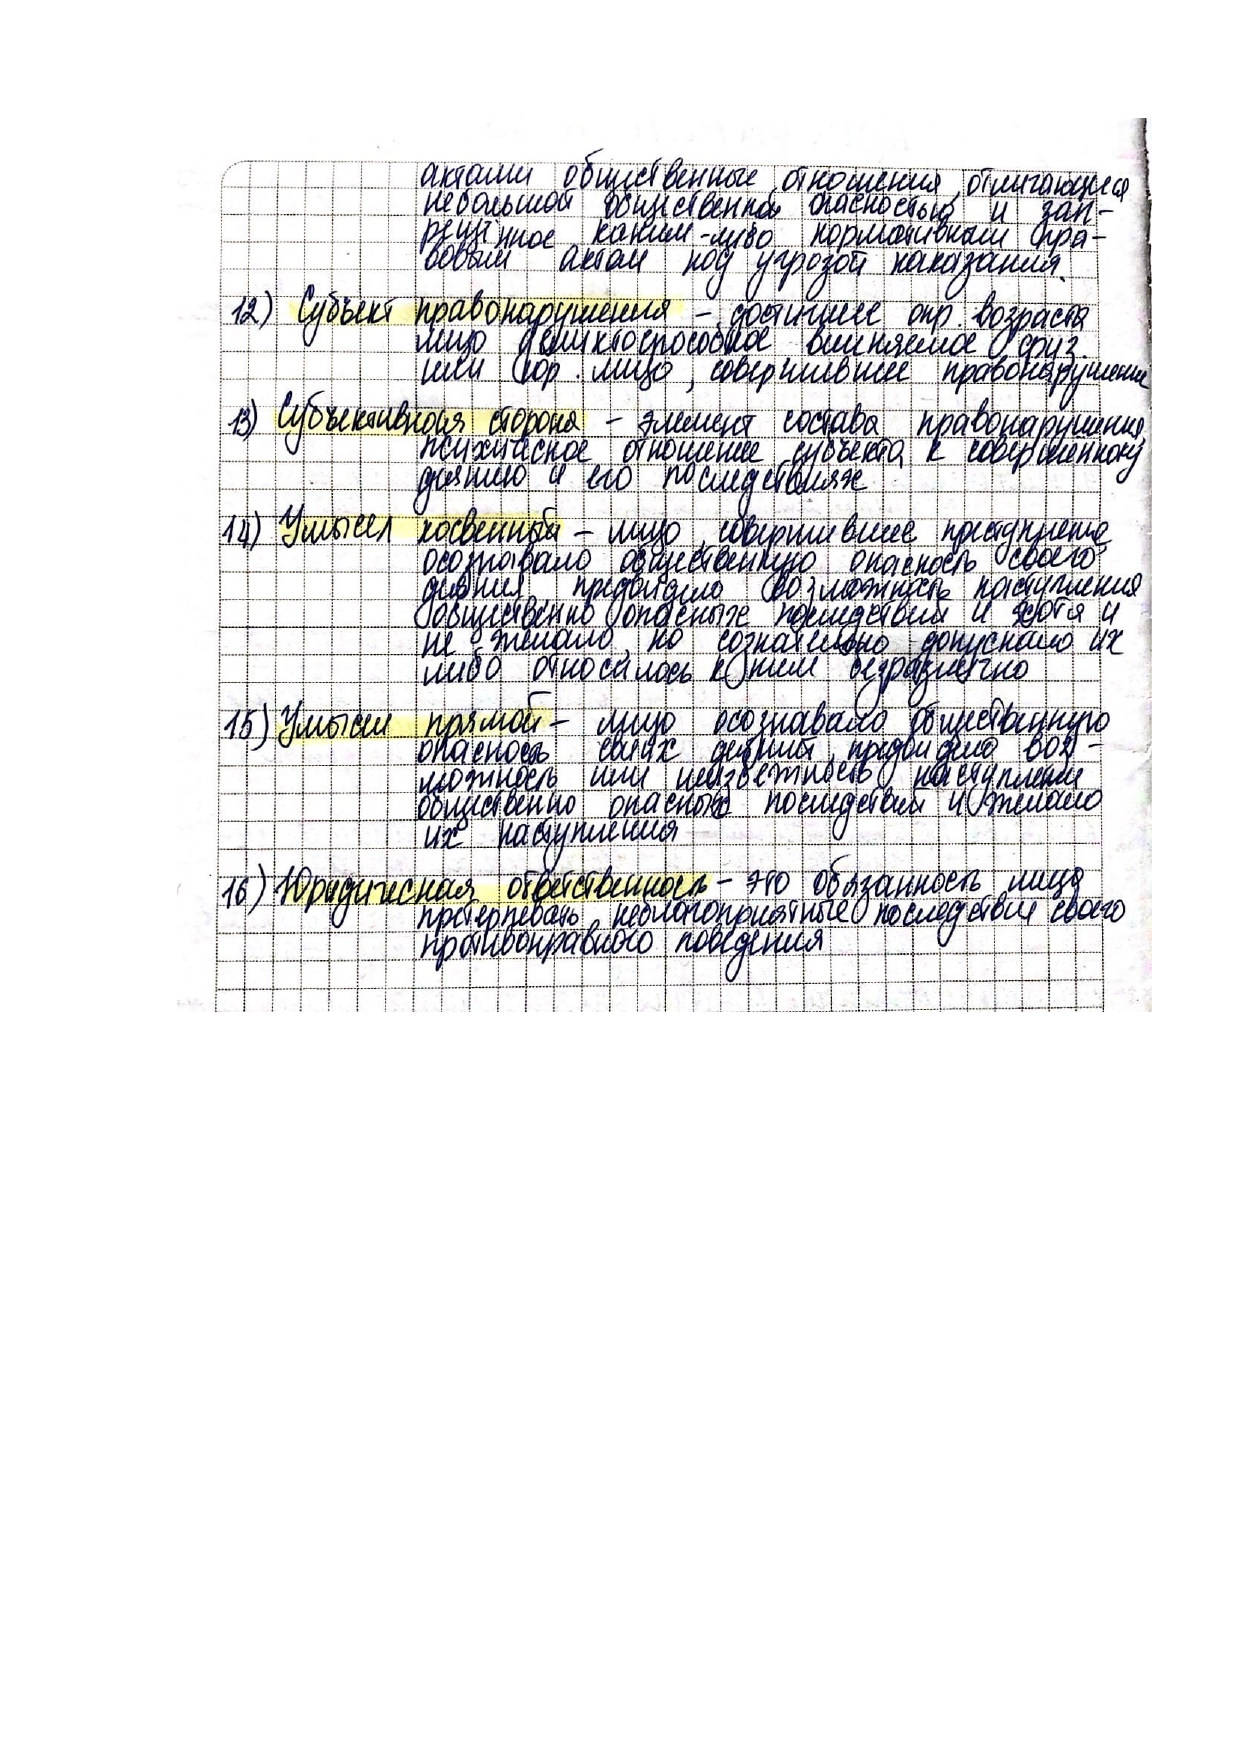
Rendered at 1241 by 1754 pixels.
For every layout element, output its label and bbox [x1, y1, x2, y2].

picture [177, 118, 1152, 1012]
